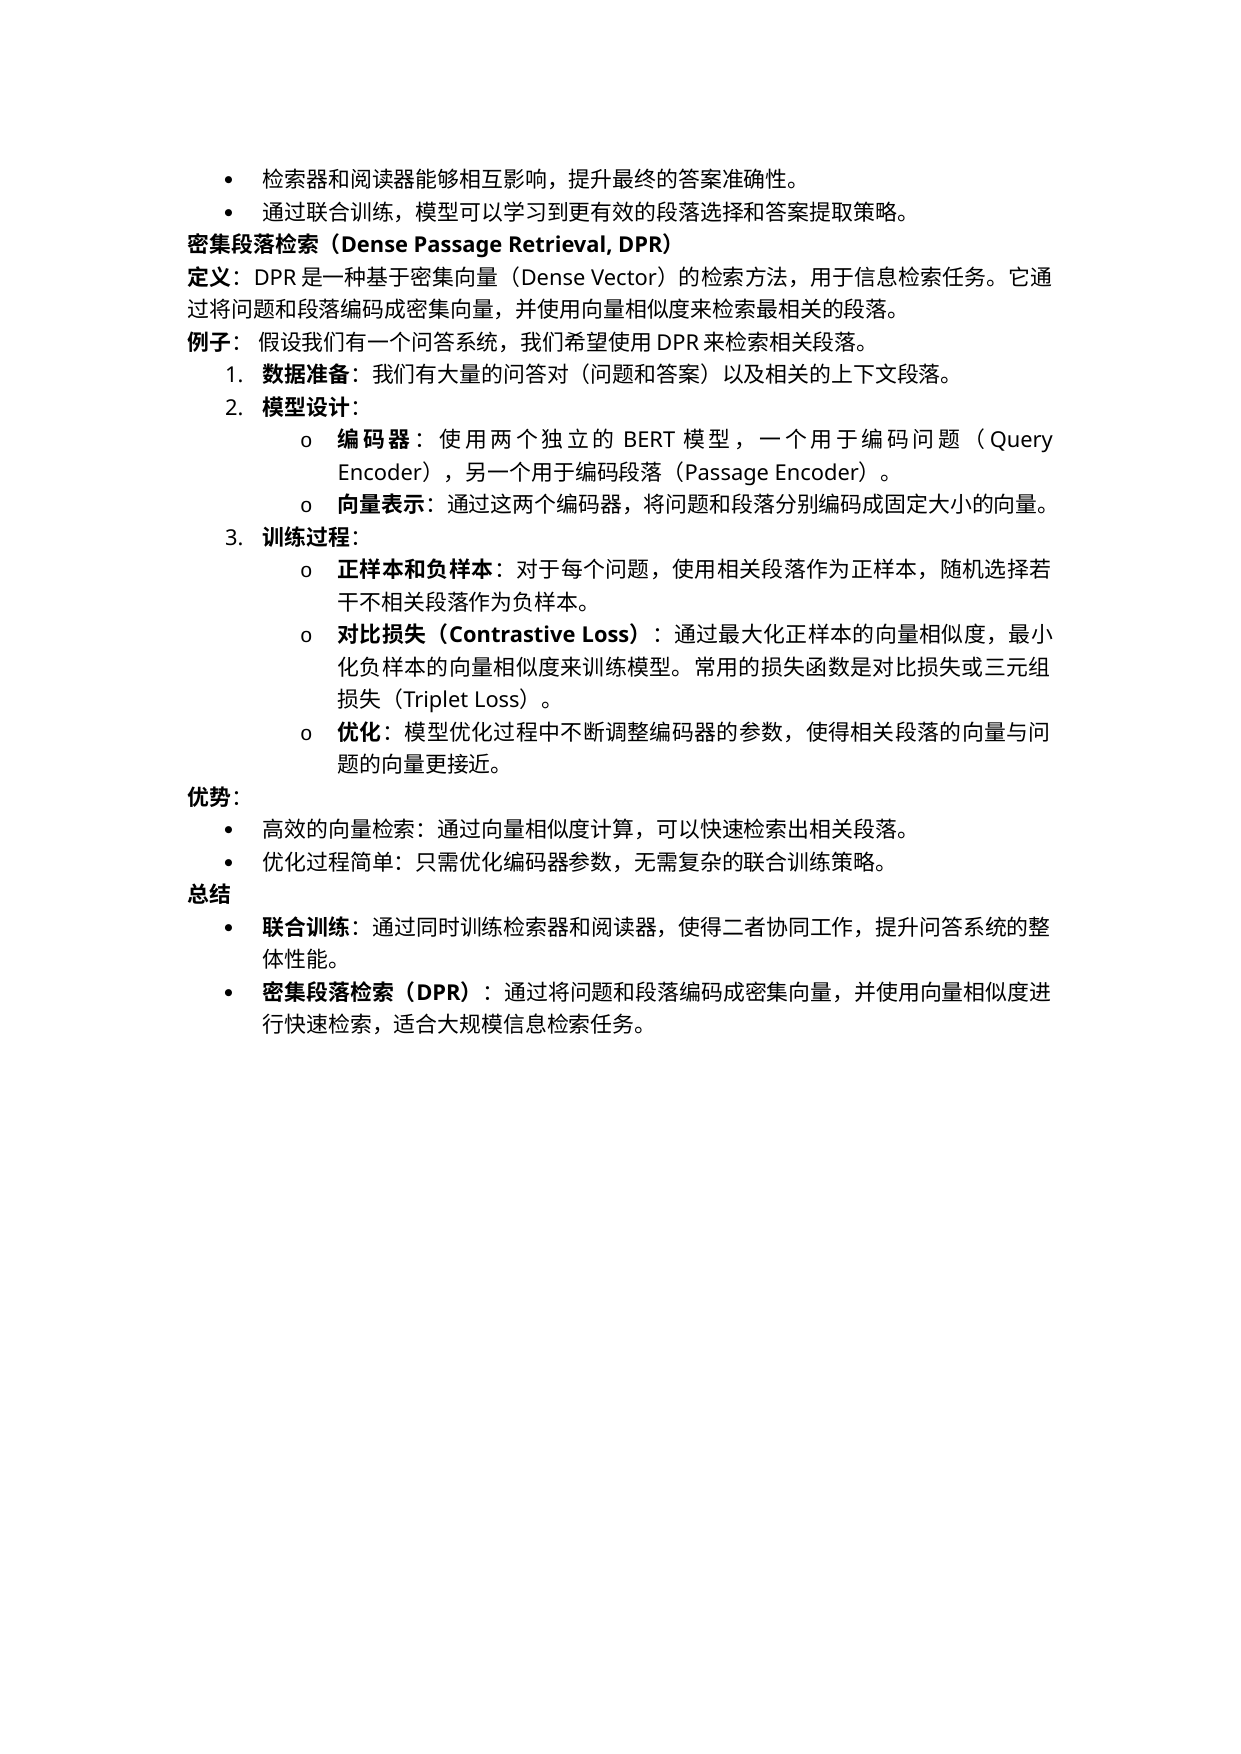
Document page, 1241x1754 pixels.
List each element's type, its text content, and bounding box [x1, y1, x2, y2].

text 定义：DPR是一种基于密集向量（Dense Vector）的检索方法，用于信息检索任务。它通过将问题和段落编码成密集向量，并使用向量相似度来检索最相关的段落。 [187, 259, 1053, 324]
list 密集段落检索（DPR）：通过将问题和段落编码成密集向量，并使用向量相似度进行快速检索，适合大规模信息检索任务。 [225, 974, 1053, 1039]
list 高效的向量检索：通过向量相似度计算，可以快速检索出相关段落。 [225, 812, 1053, 844]
list 向量表示：通过这两个编码器，将问题和段落分别编码成固定大小的向量。 [300, 487, 1053, 519]
list 编码器：使用两个独立的BERT模型，一个用于编码问题（Query Encoder），另一个用于编码段落（Passage Encoder）。 [300, 422, 1053, 487]
list 对比损失（Contrastive Loss）：通过最大化正样本的向量相似度，最小化负样本的向量相似度来训练模型。常用的损失函数是对比损失或三元组损失（Triplet Loss）。 [300, 617, 1053, 714]
text 例子： 假设我们有一个问答系统，我们希望使用DPR来检索相关段落。 [187, 324, 1053, 357]
list 通过联合训练，模型可以学习到更有效的段落选择和答案提取策略。 [225, 194, 1053, 227]
list 正样本和负样本：对于每个问题，使用相关段落作为正样本，随机选择若干不相关段落作为负样本。 [300, 552, 1053, 617]
list 数据准备：我们有大量的问答对（问题和答案）以及相关的上下文段落。 [225, 357, 1053, 389]
list 训练过程： [225, 519, 1053, 552]
list 联合训练：通过同时训练检索器和阅读器，使得二者协同工作，提升问答系统的整体性能。 [225, 909, 1053, 974]
text 总结 [187, 877, 1053, 909]
list 优化过程简单：只需优化编码器参数，无需复杂的联合训练策略。 [225, 844, 1053, 877]
list 优化：模型优化过程中不断调整编码器的参数，使得相关段落的向量与问题的向量更接近。 [300, 714, 1053, 779]
list 检索器和阅读器能够相互影响，提升最终的答案准确性。 [225, 162, 1053, 194]
text 密集段落检索（Dense Passage Retrieval, DPR） [187, 227, 1053, 259]
list 模型设计： [225, 389, 1053, 422]
text 优势： [187, 779, 1053, 812]
